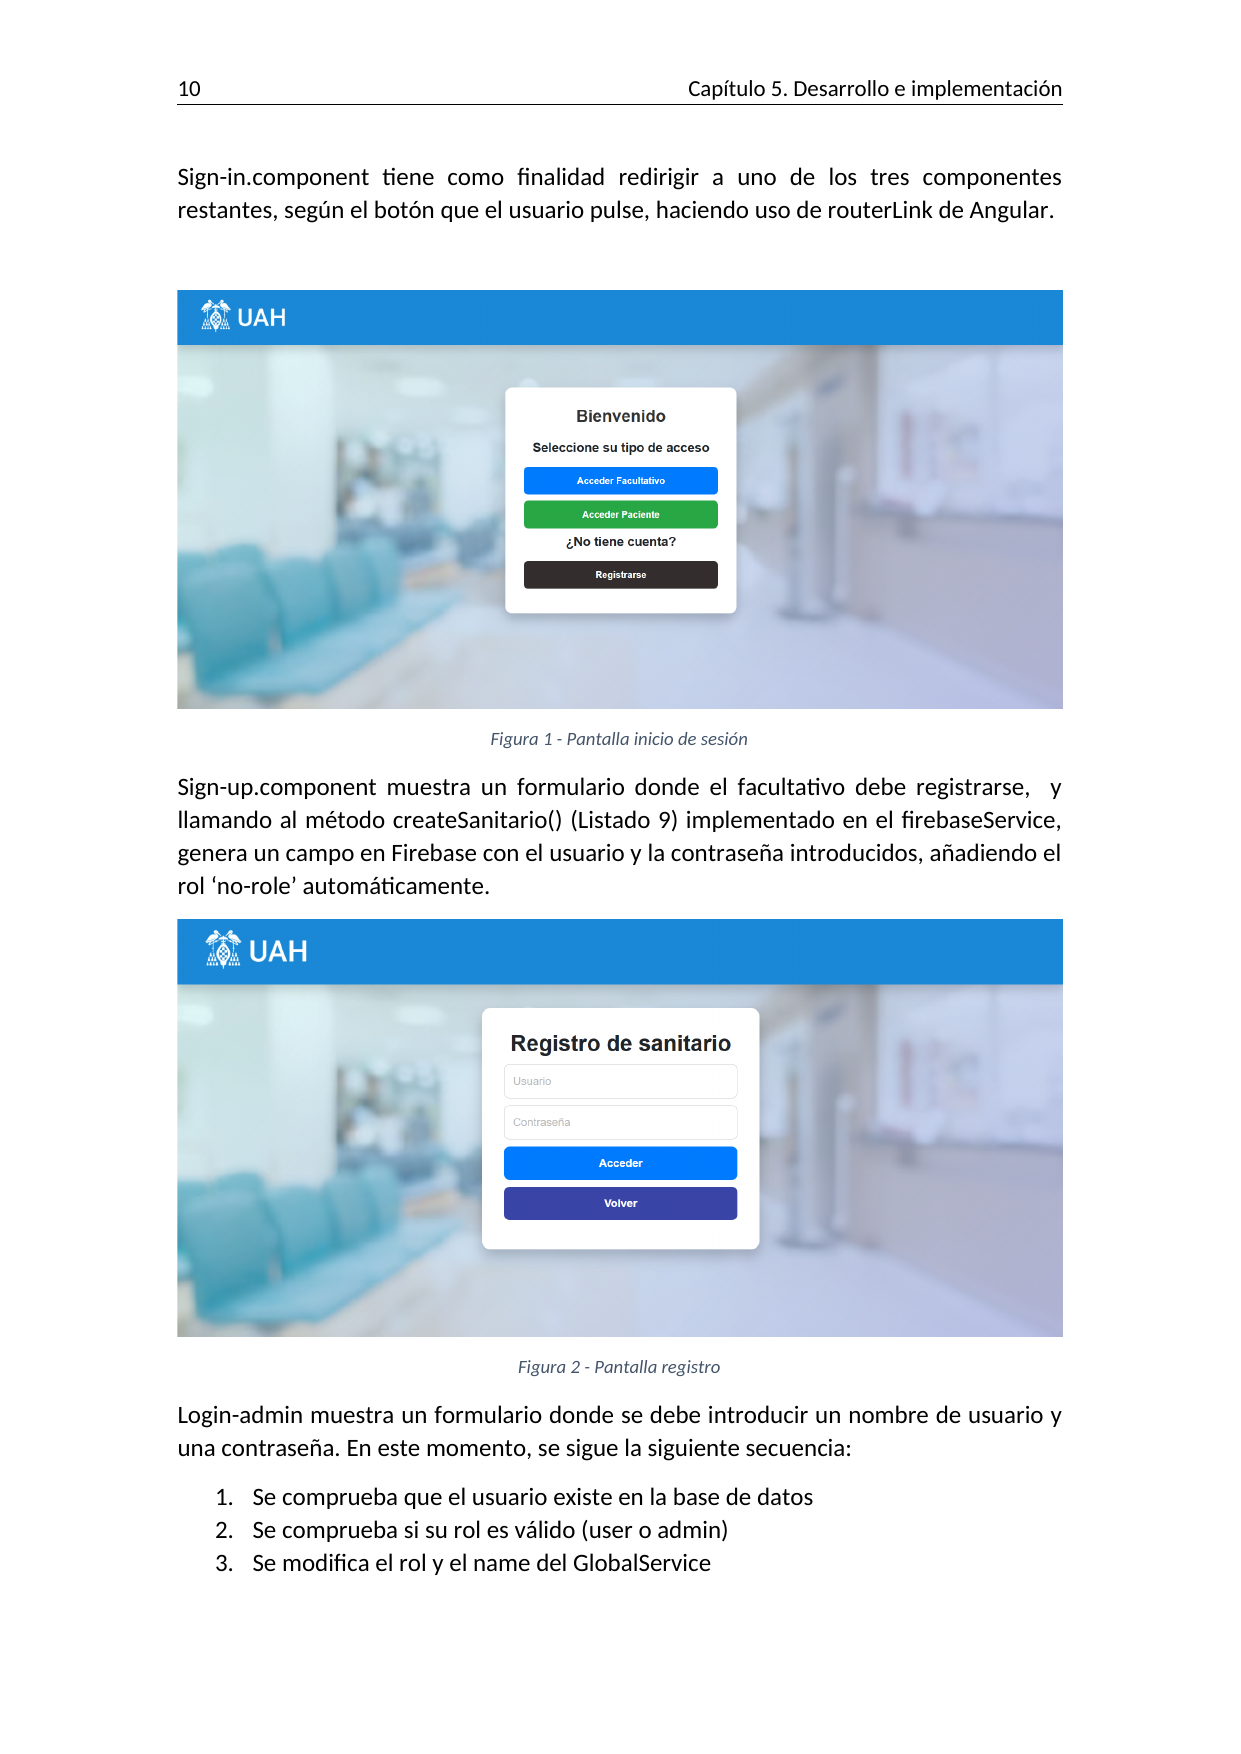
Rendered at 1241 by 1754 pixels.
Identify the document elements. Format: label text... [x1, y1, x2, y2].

text Sign-in.component tiene como finalidad redirigir a uno de los tres componentes restantes, según el botón que el usuario pulse, haciendo uso de routerLink de Angular. [177, 161, 1063, 225]
text Sign-up.component muestra un formulario donde el facultativo debe registrarse, y llamando al método createSanitario() (Listado 9) implementado en el firebaseService, genera un campo en Firebase con el usuario y la contraseña introducidos, añadiendo el rol ‘no-role’ automáticamente. [177, 771, 1063, 900]
text Figura 2 - Pantalla registro [177, 1355, 1063, 1378]
text Login-admin muestra un formulario donde se debe introducir un nombre de usuario y una contraseña. En este momento, se sigue la siguiente secuencia: [177, 1399, 1063, 1462]
text Figura 1 - Pantalla inicio de sesión [177, 727, 1063, 750]
list Se comprueba que el usuario existe en la base de datos [215, 1482, 1063, 1512]
list Se comprueba si su rol es válido (user o admin) [215, 1514, 1063, 1545]
picture [177, 290, 1063, 709]
picture [177, 919, 1063, 1337]
list Se modifica el rol y el name del GlobalService [215, 1547, 1063, 1578]
